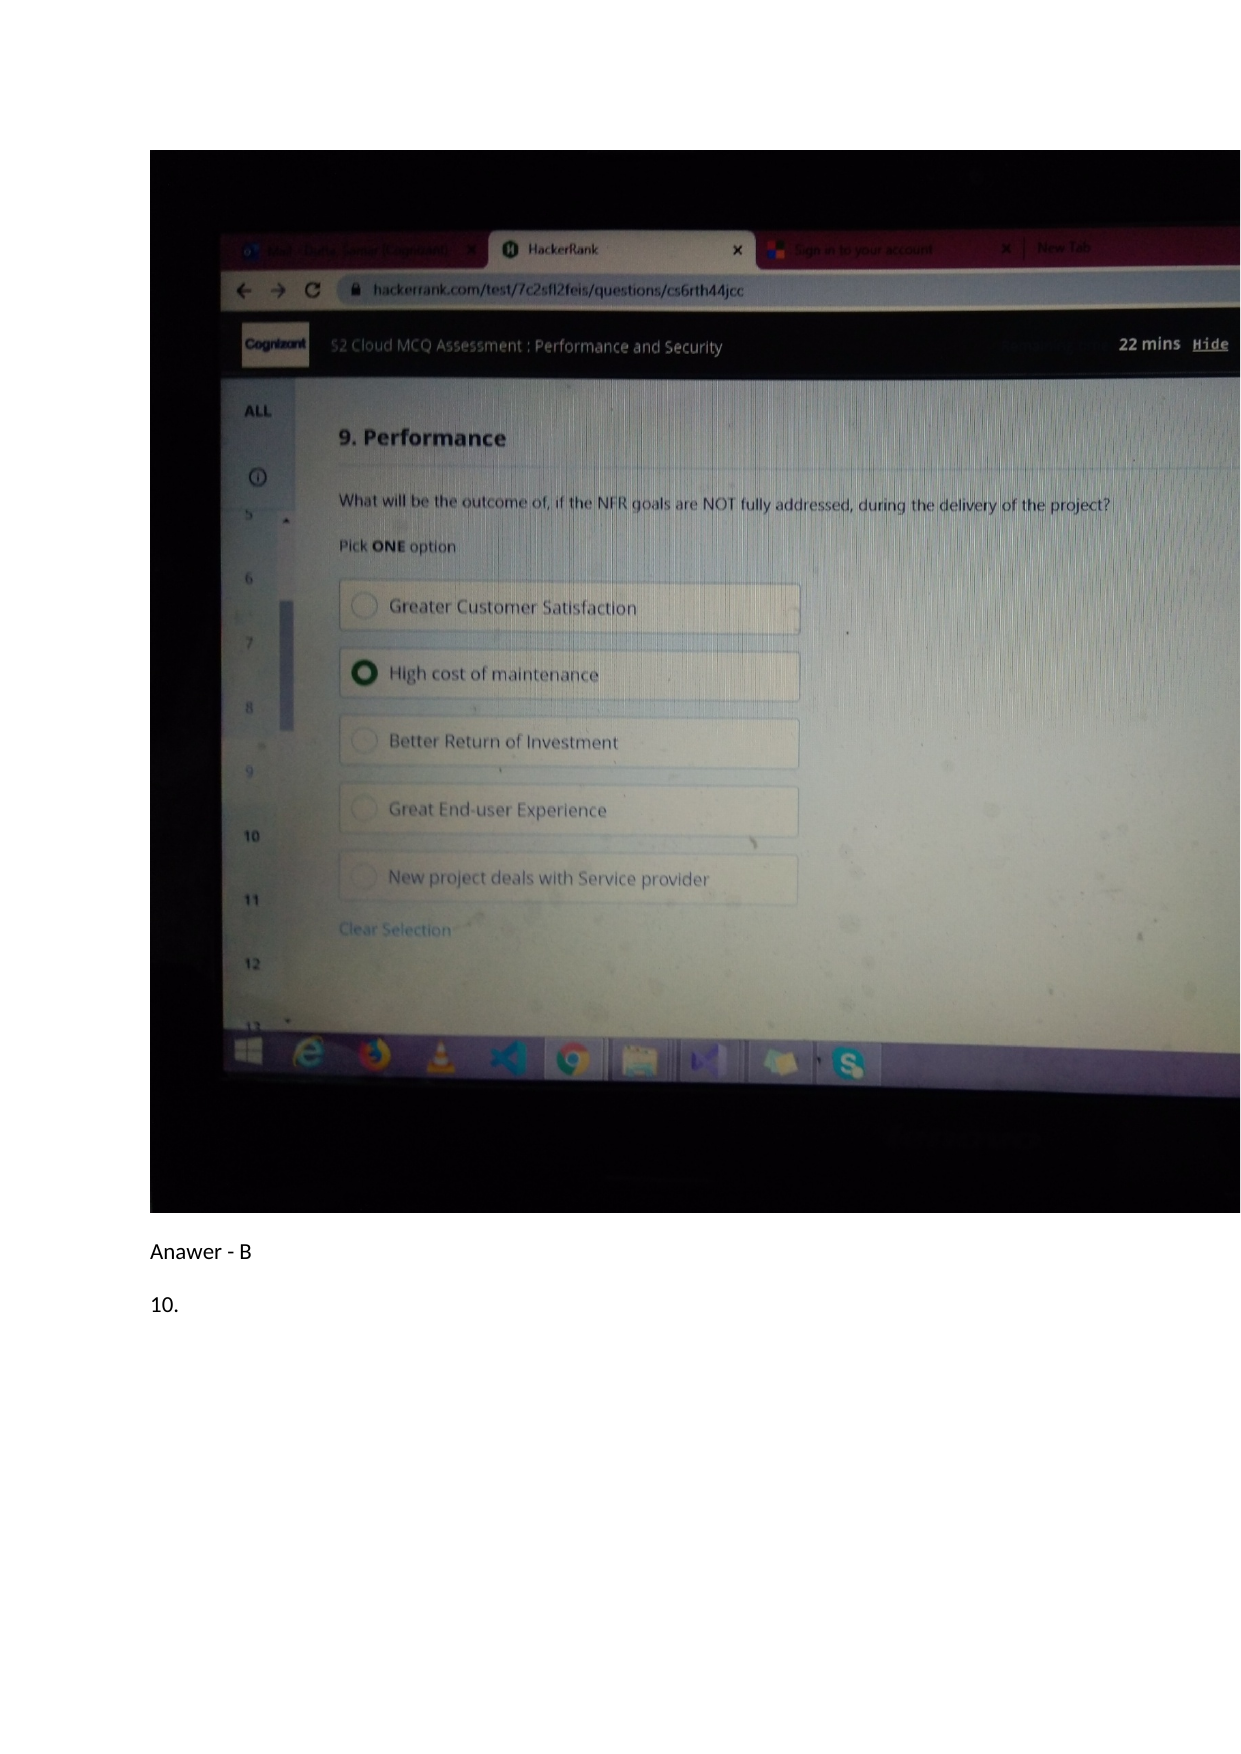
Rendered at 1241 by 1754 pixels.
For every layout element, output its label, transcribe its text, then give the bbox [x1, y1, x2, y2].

text 10. [150, 1291, 1090, 1318]
picture [150, 150, 1241, 1213]
text Anawer - B [150, 1237, 1090, 1266]
